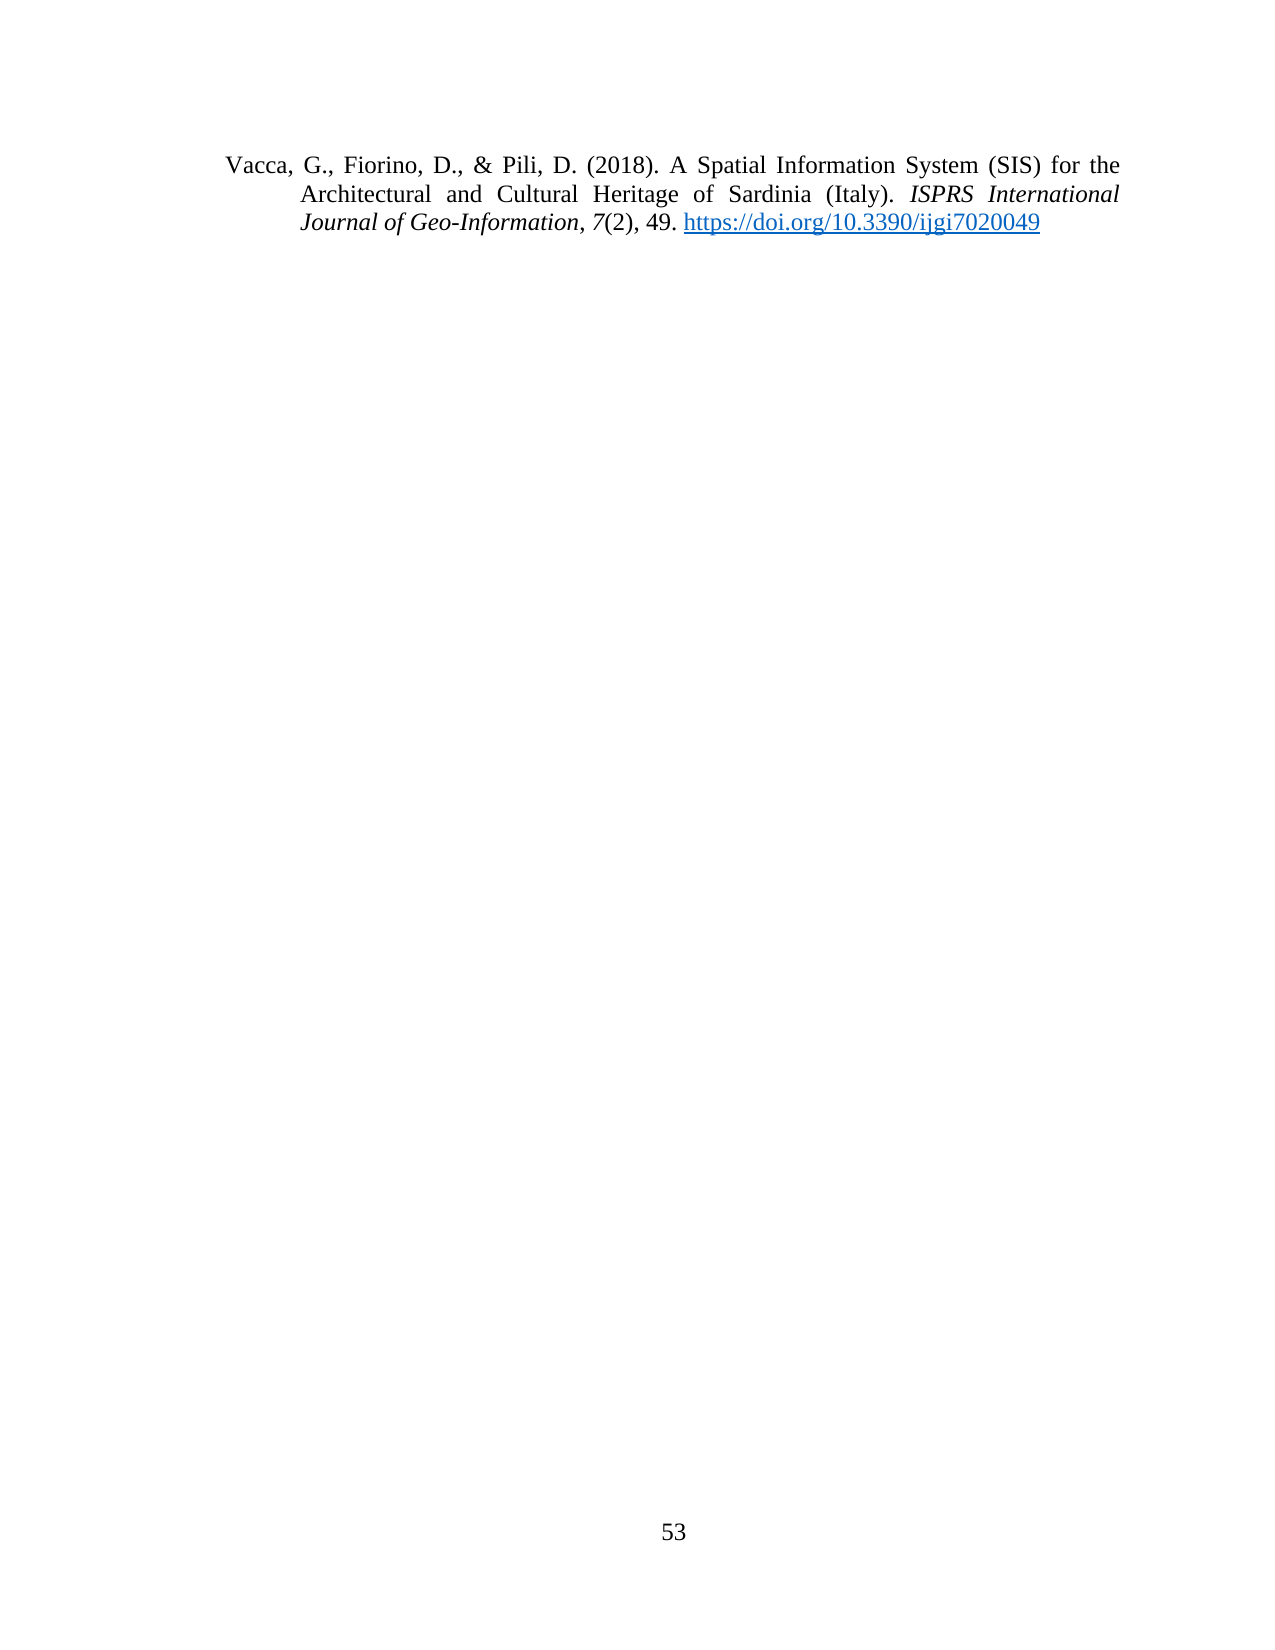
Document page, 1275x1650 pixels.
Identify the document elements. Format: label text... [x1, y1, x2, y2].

text Vacca, G., Fiorino, D., & Pili, D. (2018). A Spatial Information System (SIS) for the Architectural and Cultural Heritage of Sardinia (Italy). ISPRS International Journal of Geo-Information, 7(2), 49. https://doi.org/10.3390/ijgi7020049 [225, 150, 1122, 236]
